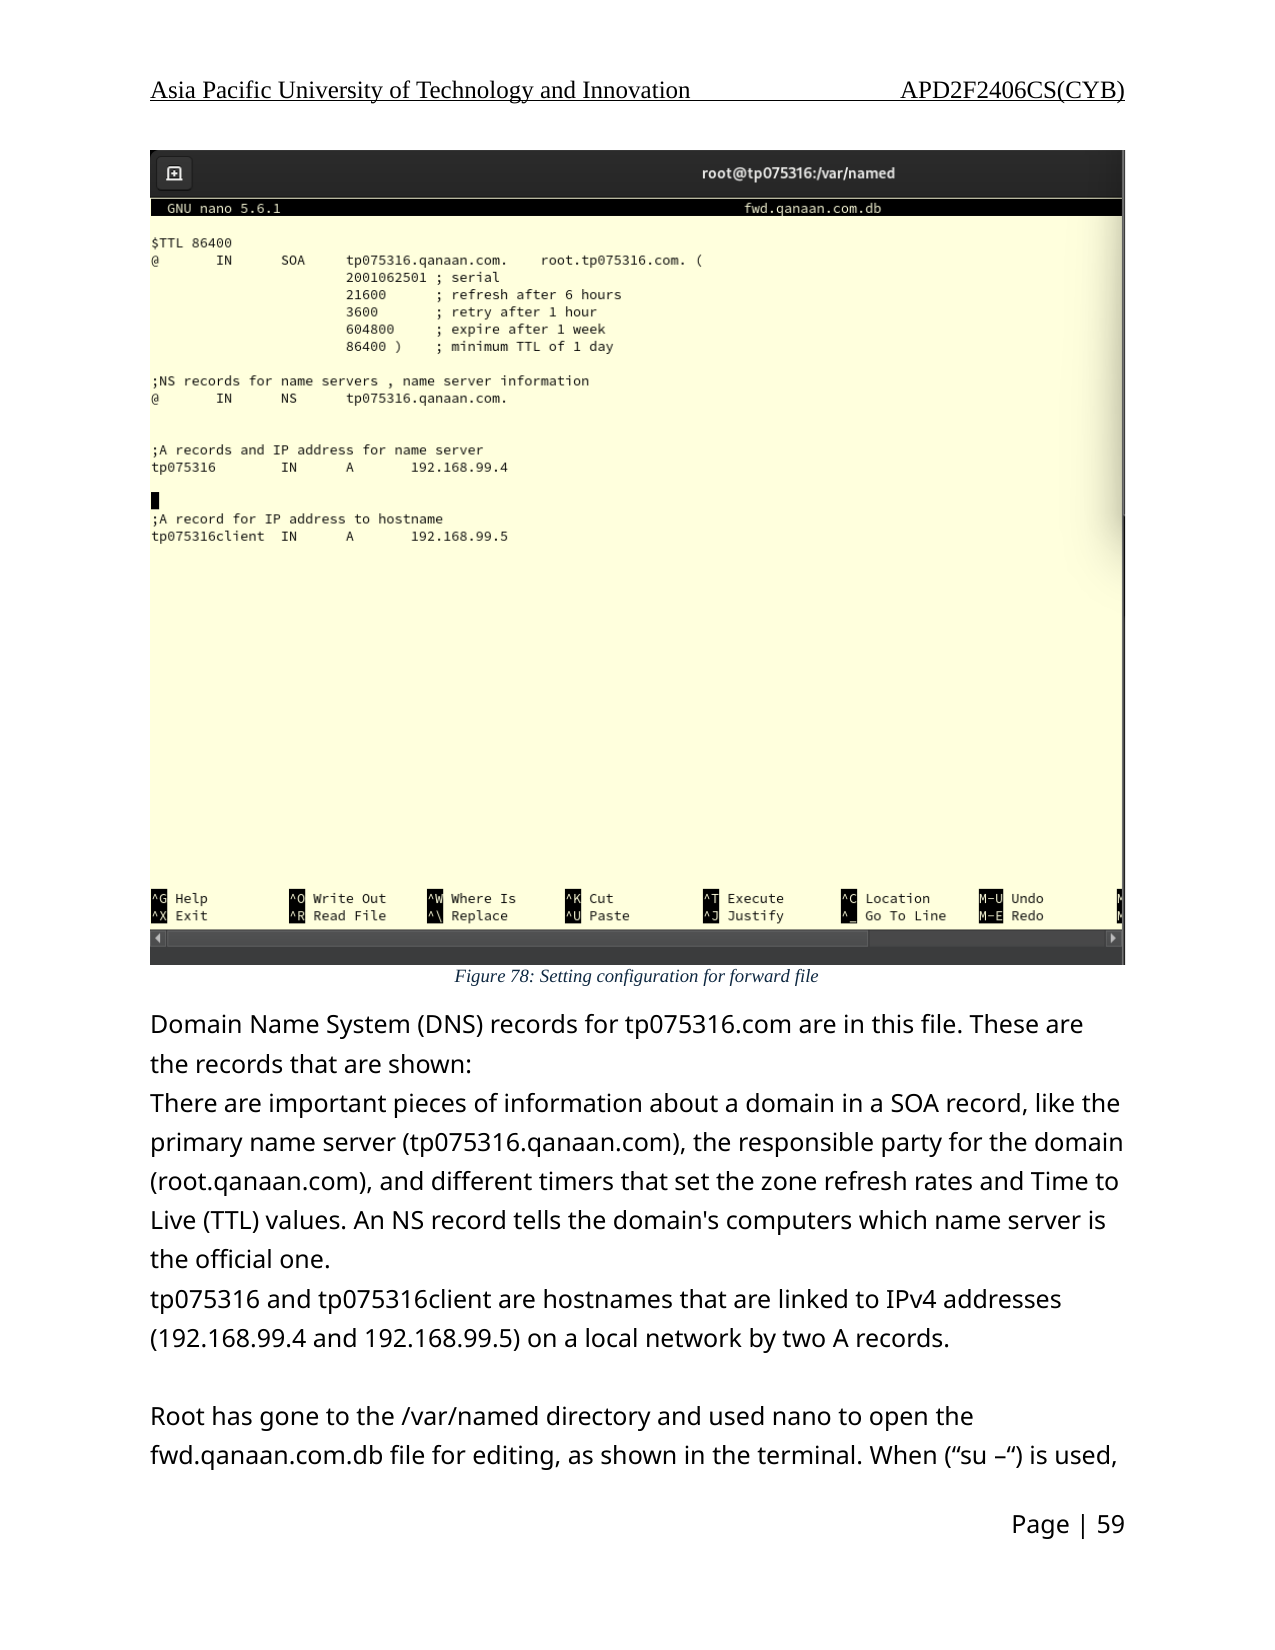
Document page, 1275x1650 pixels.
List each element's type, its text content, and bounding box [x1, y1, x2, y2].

text Figure 78: Setting configuration for forward file [150, 965, 1125, 986]
picture [150, 150, 1125, 965]
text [150, 1007, 1125, 1472]
